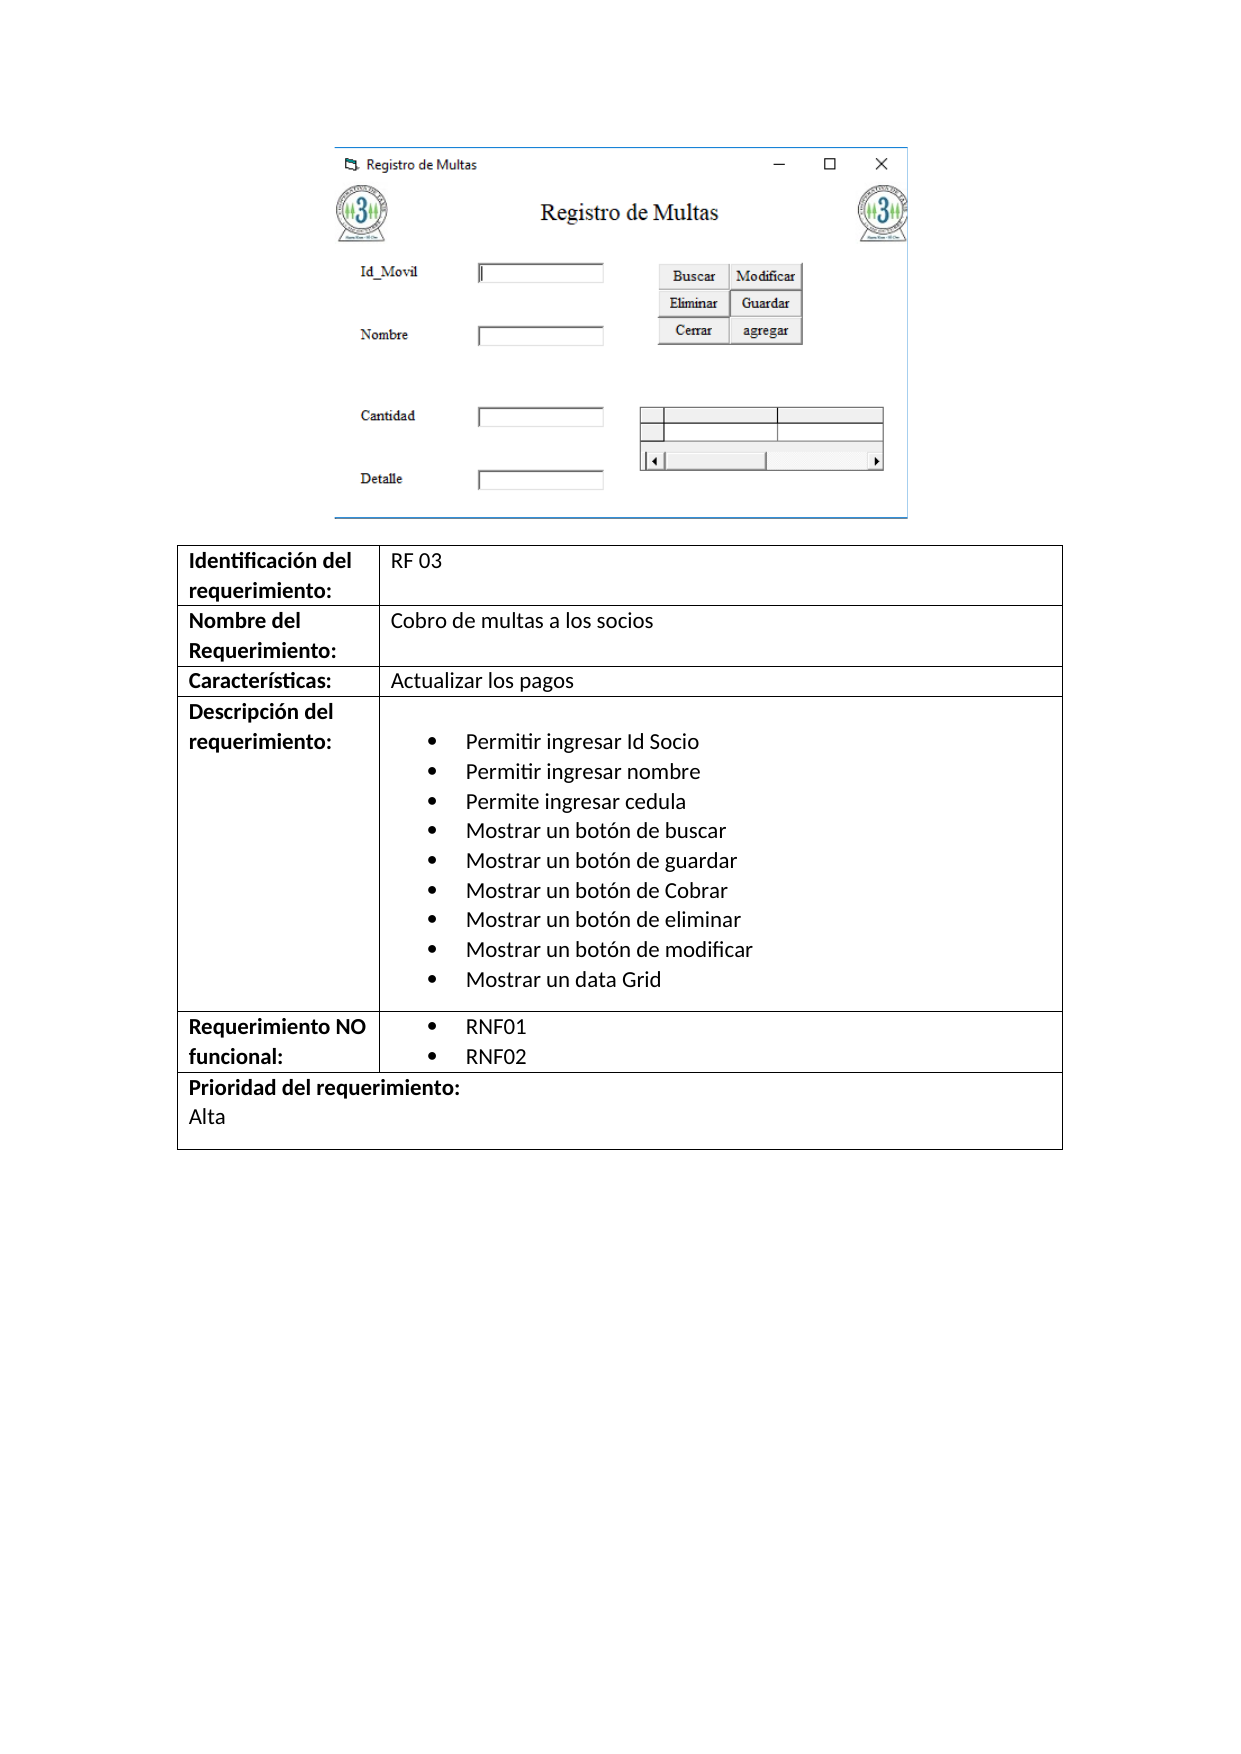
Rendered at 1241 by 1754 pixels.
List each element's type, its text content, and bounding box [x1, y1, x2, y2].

table_cell Permitir ingresar Id Socio Permitir ingresar nombre Permite ingresar cedula Mostrar un botón de buscar Mostrar un botón de guardar Mostrar un botón de Cobrar Mostrar un botón de eliminar Mostrar un botón de modificar Mostrar un data Grid [380, 697, 1062, 1011]
table_cell Actualizar los pagos [380, 667, 1062, 696]
table_header RF 03 [380, 546, 1062, 605]
picture [334, 147, 908, 519]
table_cell Descripción del requerimiento: [178, 697, 379, 1011]
table_cell Prioridad del requerimiento: Alta [178, 1073, 1062, 1149]
table_cell Características: [178, 667, 379, 696]
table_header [177, 148, 1065, 545]
table_cell Nombre del Requerimiento: [178, 606, 379, 666]
table_cell Requerimiento NO funcional: [178, 1012, 379, 1072]
table_header Identificación del requerimiento: [178, 546, 379, 605]
table_cell Cobro de multas a los socios [380, 606, 1062, 666]
table_cell RNF01 RNF02 [380, 1012, 1062, 1072]
